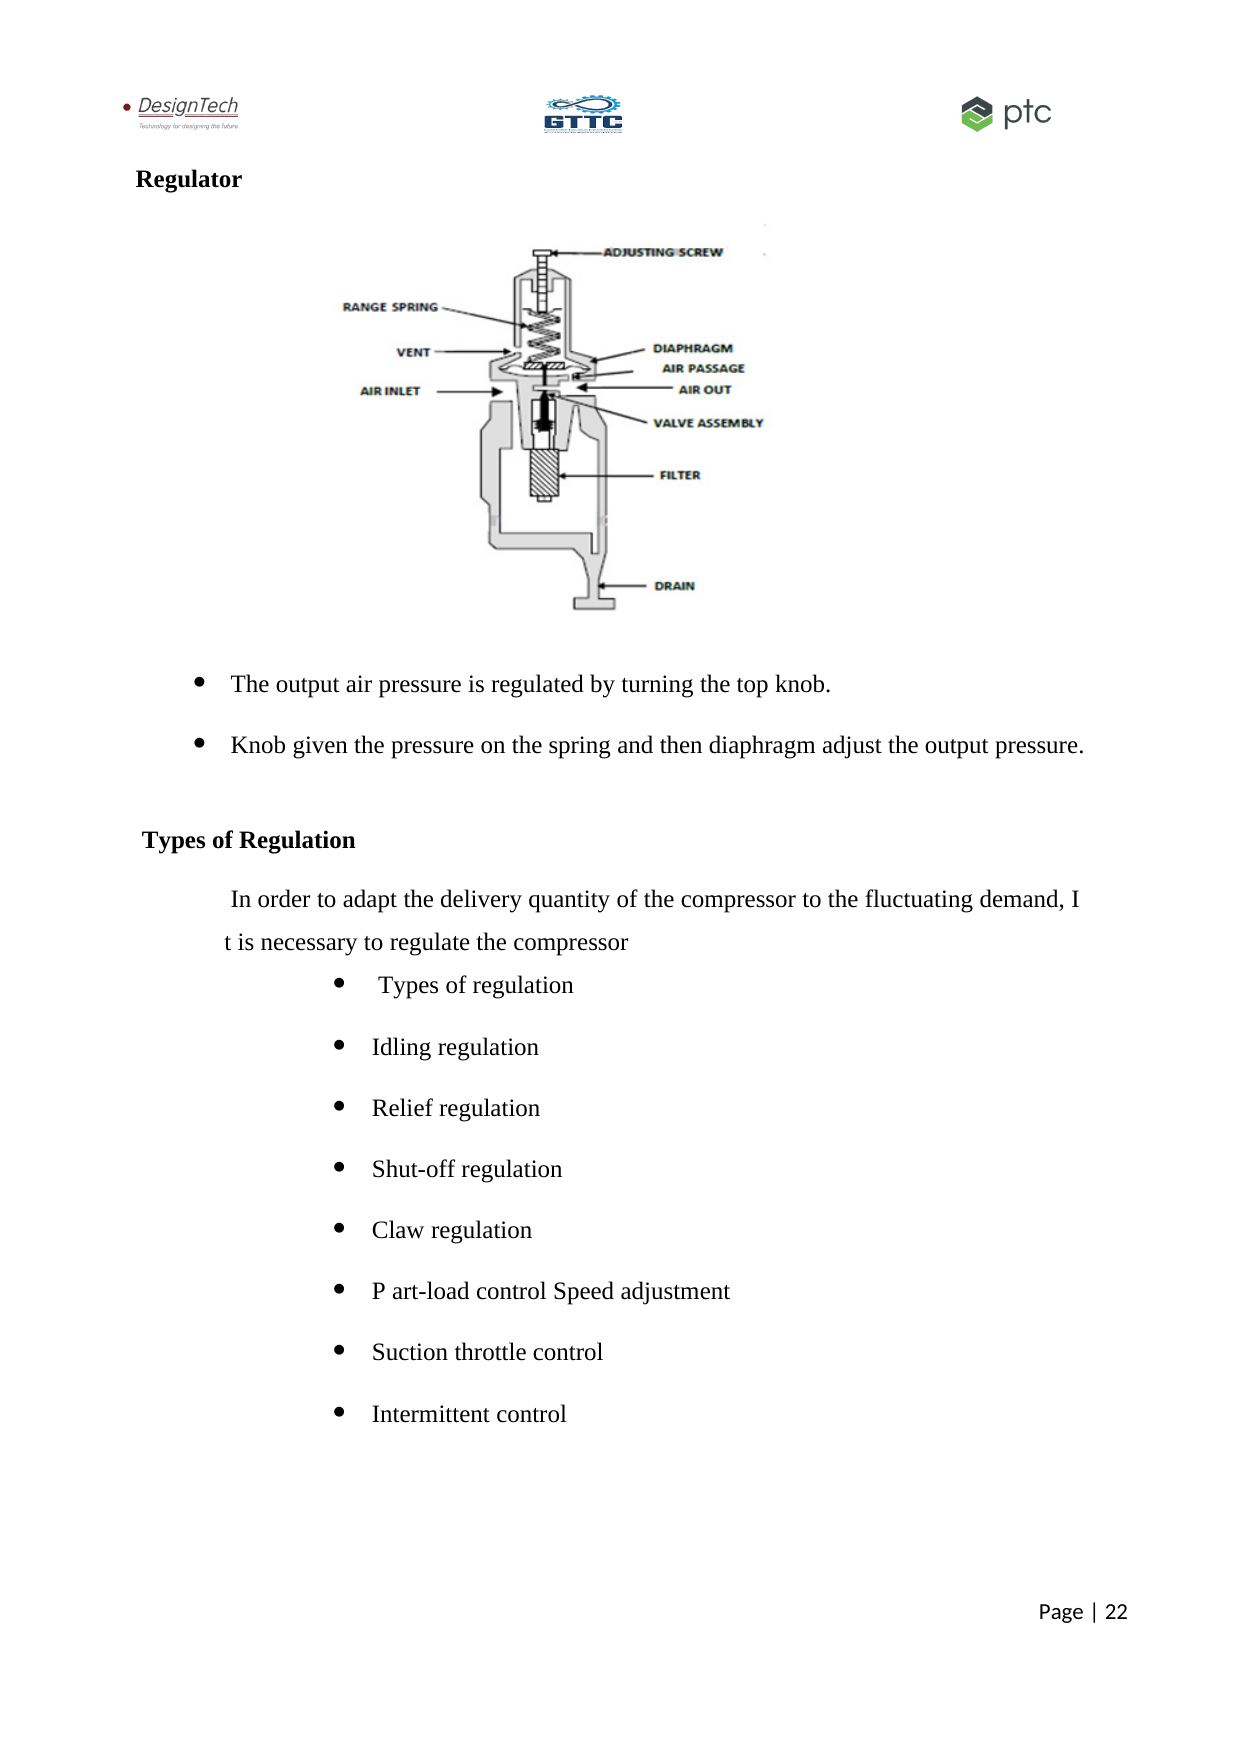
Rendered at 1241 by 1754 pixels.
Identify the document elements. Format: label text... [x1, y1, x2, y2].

subtitle Types of Regulation [135, 825, 1128, 854]
picture [960, 88, 1053, 140]
picture [303, 214, 827, 630]
list Suction throttle control [334, 1337, 1128, 1367]
list Relief regulation [334, 1093, 1128, 1122]
list Knob given the pressure on the spring and then diaphragm adjust the output pressure. [194, 730, 1128, 760]
picture [528, 88, 638, 140]
list Shut-off regulation [334, 1154, 1128, 1183]
list Claw regulation [334, 1215, 1128, 1245]
list Types of regulation [334, 970, 1128, 1000]
picture [112, 86, 249, 140]
list P art-load control Speed adjustment [334, 1276, 1128, 1306]
list Idling regulation [334, 1032, 1128, 1061]
text In order to adapt the delivery quantity of the compressor to the fluctuating demand, I t is necessary to regulate the compressor [224, 884, 1082, 956]
subtitle Regulator [135, 164, 1128, 193]
list Intermittent control [334, 1399, 1128, 1428]
